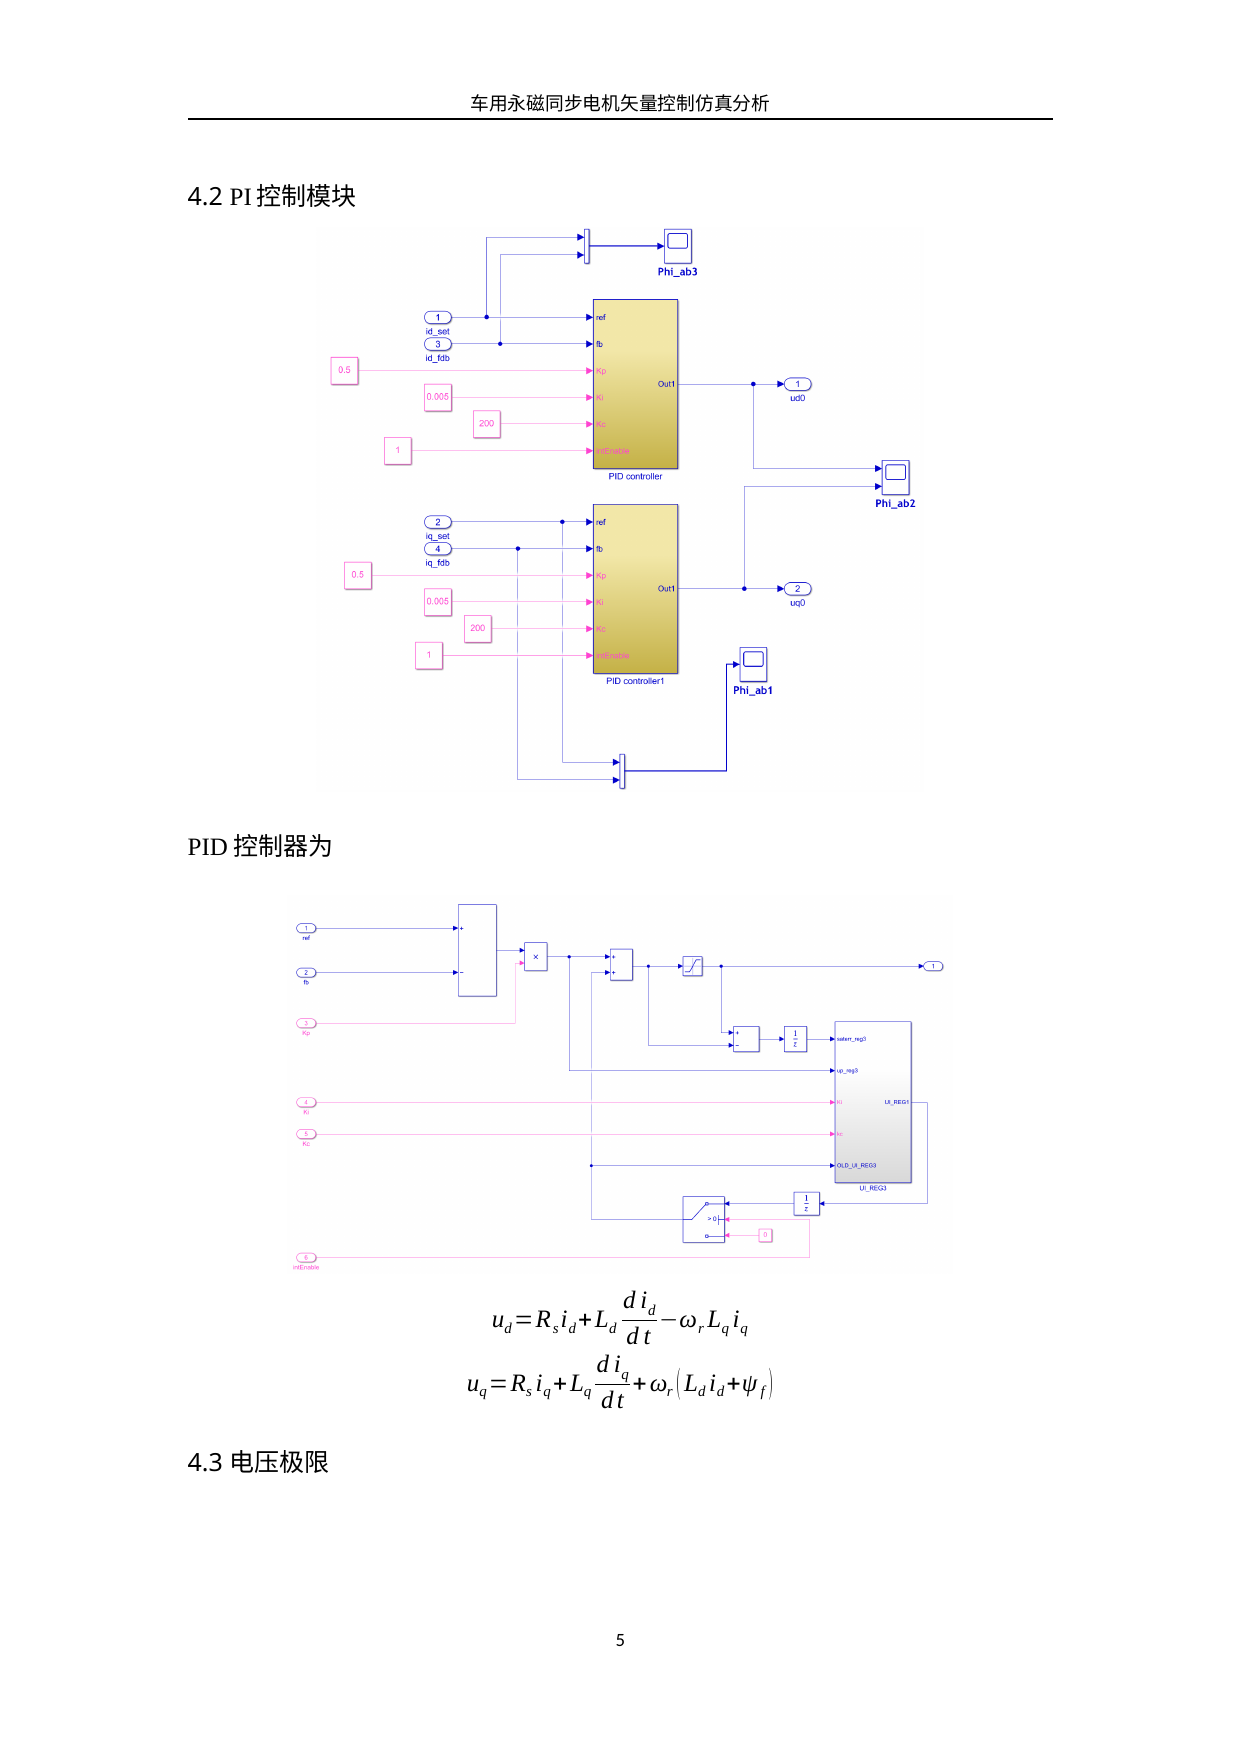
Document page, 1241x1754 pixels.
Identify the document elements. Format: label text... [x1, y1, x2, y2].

text 4.3 电压极限 [187, 1428, 1053, 1493]
text 4.2 PI控制模块 [187, 162, 1053, 227]
picture [316, 227, 925, 792]
picture [287, 895, 954, 1274]
text PID控制器为 [187, 812, 1053, 877]
